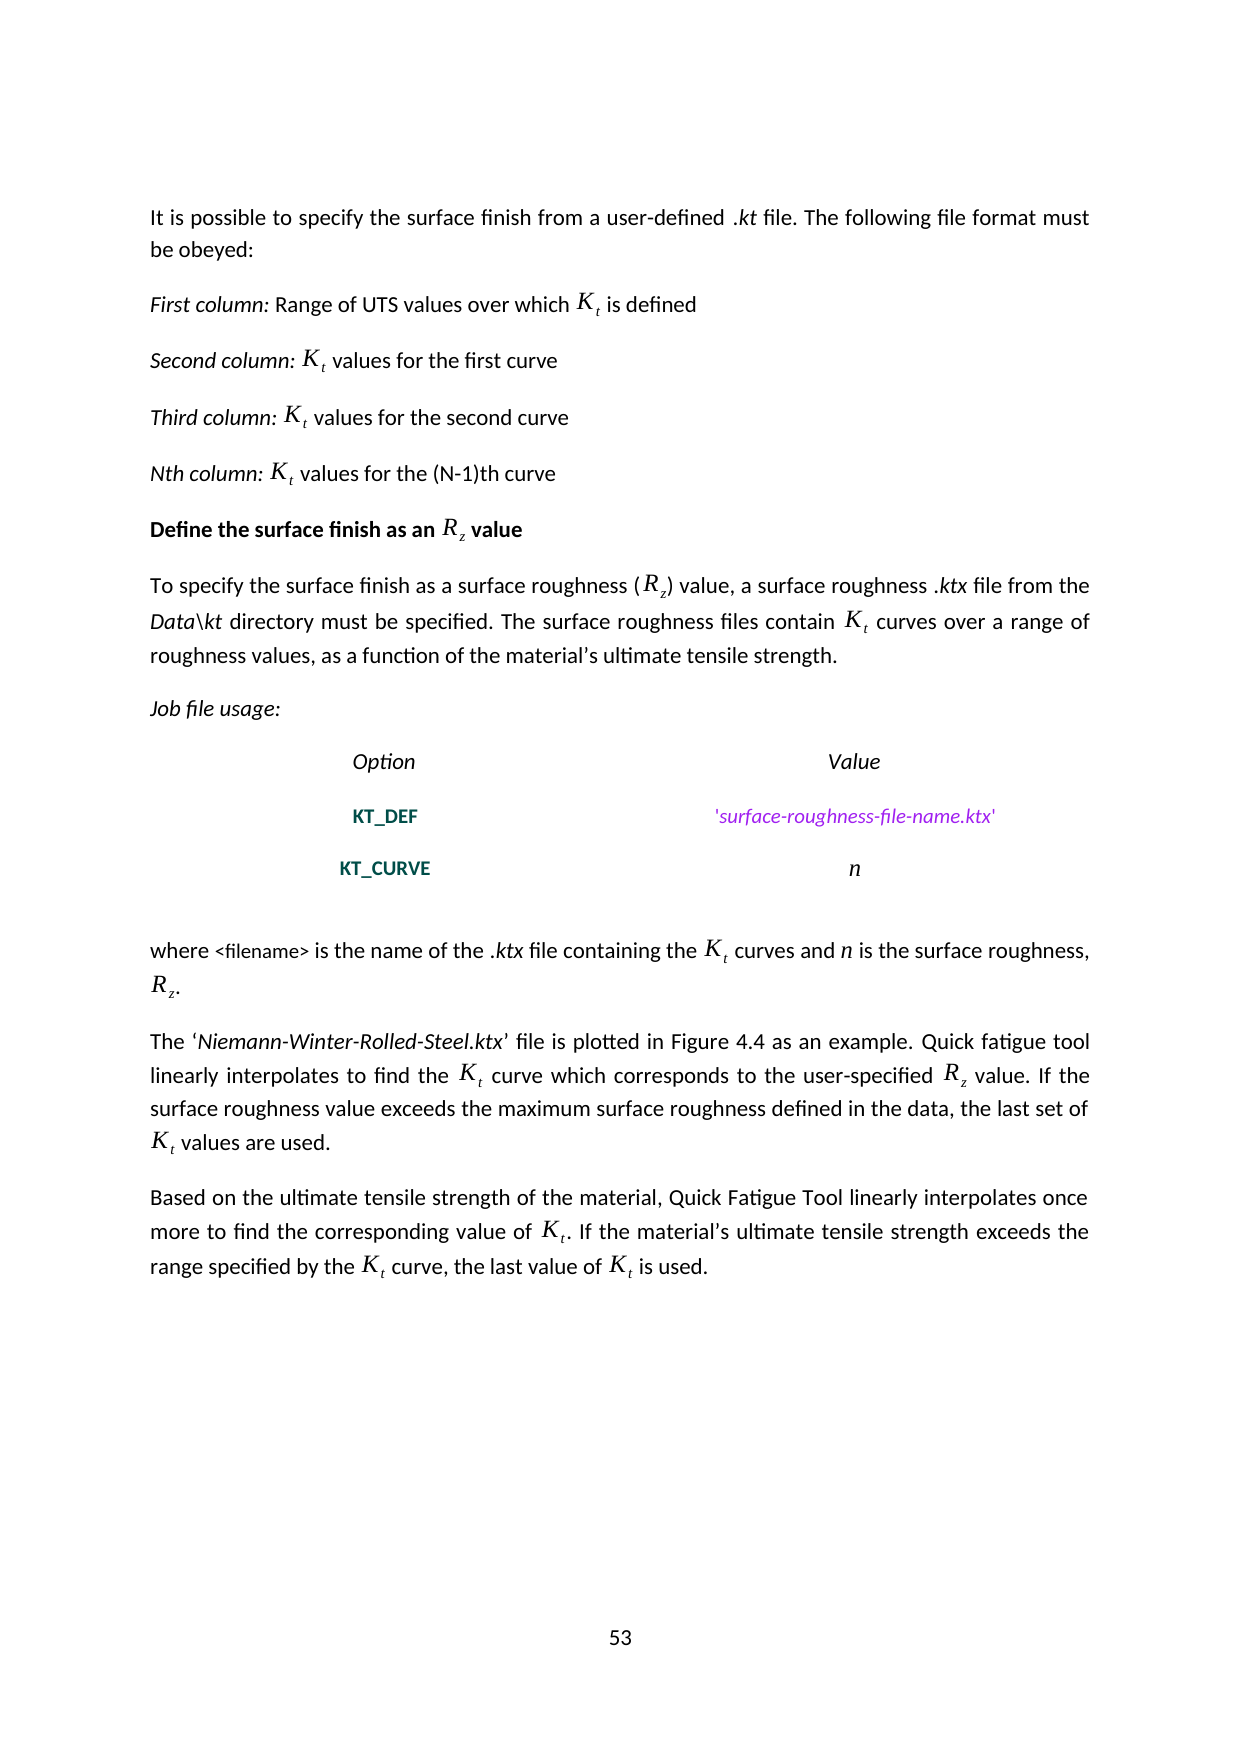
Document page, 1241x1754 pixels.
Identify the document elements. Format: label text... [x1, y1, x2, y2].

text To specify the surface finish as a surface roughness () value, a surface roughness .ktx file from the Data\kt directory must be specified. The surface roughness files contain curves over a range of roughness values, as a function of the material’s ultimate tensile strength. [150, 570, 1090, 669]
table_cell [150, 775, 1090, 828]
text It is possible to specify the surface finish from a user-defined .kt file. The following file format must be obeyed: [150, 203, 1090, 263]
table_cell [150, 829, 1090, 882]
text Job file usage: [150, 694, 1090, 722]
text where <filename> is the name of the .ktx file containing the curves and is the surface roughness, . [150, 935, 1090, 1002]
text Third column: values for the second curve [150, 401, 1090, 432]
text Define the surface finish as an value [150, 514, 1090, 545]
text First column: Range of UTS values over which is defined [150, 288, 1090, 319]
text Nth column: values for the (N-1)th curve [150, 457, 1090, 489]
text The ‘Niemann-Winter-Rolled-Steel.ktx’ file is plotted in Figure 4.4 as an example. Quick fatigue tool linearly interpolates to find the curve which corresponds to the user-specified value. If the surface roughness value exceeds the maximum surface roughness defined in the data, the last set of values are used. [150, 1027, 1090, 1158]
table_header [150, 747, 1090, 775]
text Based on the ultimate tensile strength of the material, Quick Fatigue Tool linearly interpolates once more to find the corresponding value of . If the material’s ultimate tensile strength exceeds the range specified by the curve, the last value of is used. [150, 1183, 1090, 1282]
text Second column: values for the first curve [150, 344, 1090, 376]
